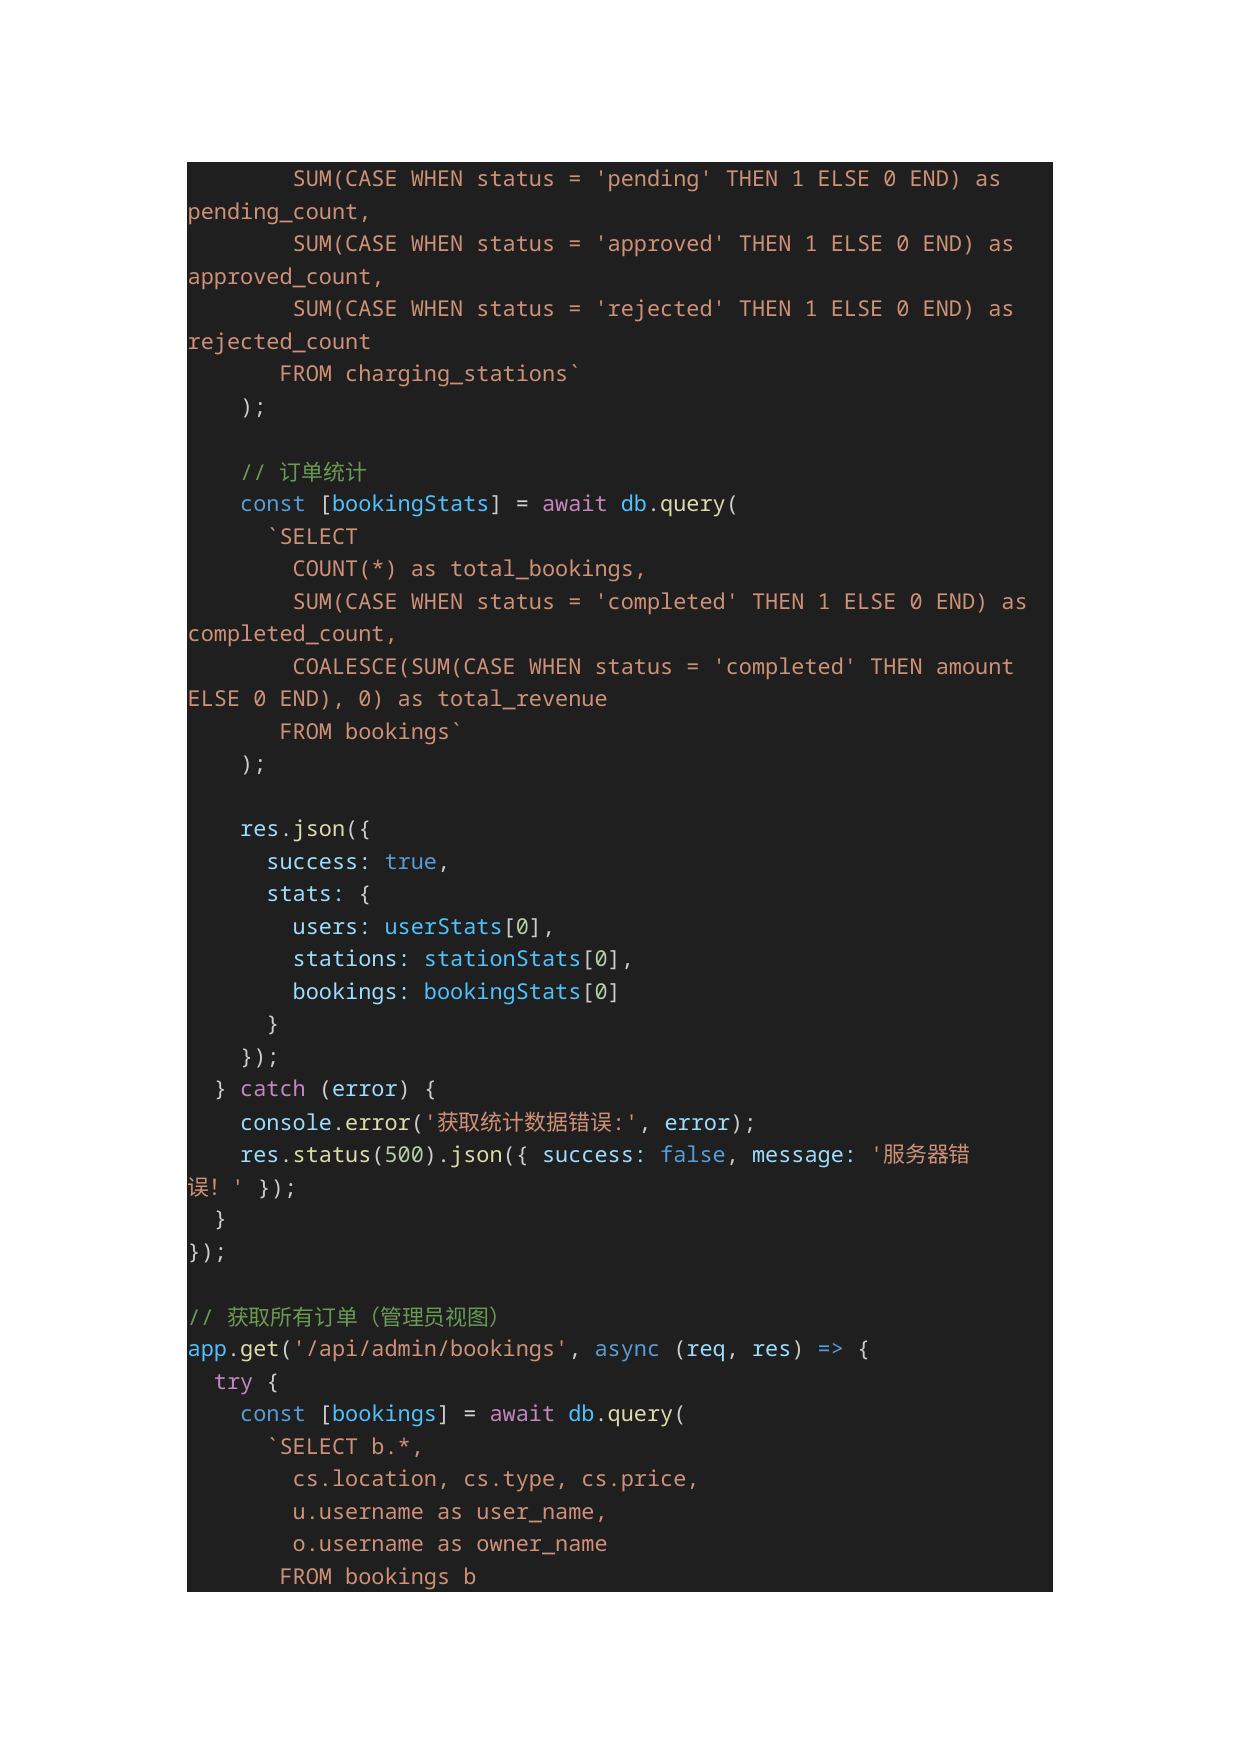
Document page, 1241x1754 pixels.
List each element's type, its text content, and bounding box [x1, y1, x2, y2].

text // 获取所有订单（管理员视图） [187, 1299, 1053, 1332]
text FROM bookings b [187, 1559, 1053, 1592]
text SUM(CASE WHEN status = 'pending' THEN 1 ELSE 0 END) as pending_count, [187, 162, 1053, 227]
text bookings: bookingStats[0] [187, 974, 1053, 1007]
text users: userStats[0], [187, 909, 1053, 942]
text try { [187, 1364, 1053, 1397]
text ); [187, 747, 1053, 779]
text u.username as user_name, [187, 1494, 1053, 1527]
text } [187, 1007, 1053, 1039]
text console.error('获取统计数据错误:', error); [187, 1104, 1053, 1137]
text const [bookingStats] = await db.query( [187, 487, 1053, 519]
text ); [187, 389, 1053, 422]
text FROM bookings` [187, 714, 1053, 747]
text SUM(CASE WHEN status = 'completed' THEN 1 ELSE 0 END) as completed_count, [187, 584, 1053, 649]
text SUM(CASE WHEN status = 'rejected' THEN 1 ELSE 0 END) as rejected_count [187, 292, 1053, 357]
text success: true, [187, 844, 1053, 877]
text const [bookings] = await db.query( [187, 1397, 1053, 1429]
text app.get('/api/admin/bookings', async (req, res) => { [187, 1332, 1053, 1364]
text `SELECT b.*, [187, 1429, 1053, 1462]
text cs.location, cs.type, cs.price, [187, 1462, 1053, 1494]
text FROM charging_stations` [187, 357, 1053, 389]
text }); [187, 1039, 1053, 1072]
text // 订单统计 [187, 454, 1053, 487]
text SUM(CASE WHEN status = 'approved' THEN 1 ELSE 0 END) as approved_count, [187, 227, 1053, 292]
text COALESCE(SUM(CASE WHEN status = 'completed' THEN amount ELSE 0 END), 0) as total_revenue [187, 649, 1053, 714]
text o.username as owner_name [187, 1527, 1053, 1559]
text `SELECT [187, 519, 1053, 552]
text } catch (error) { [187, 1072, 1053, 1104]
text }); [187, 1234, 1053, 1267]
text } [187, 1202, 1053, 1234]
text stations: stationStats[0], [187, 942, 1053, 974]
text stats: { [187, 877, 1053, 909]
text COUNT(*) as total_bookings, [187, 552, 1053, 584]
text res.status(500).json({ success: false, message: '服务器错误！' }); [187, 1137, 1053, 1202]
text res.json({ [187, 812, 1053, 844]
